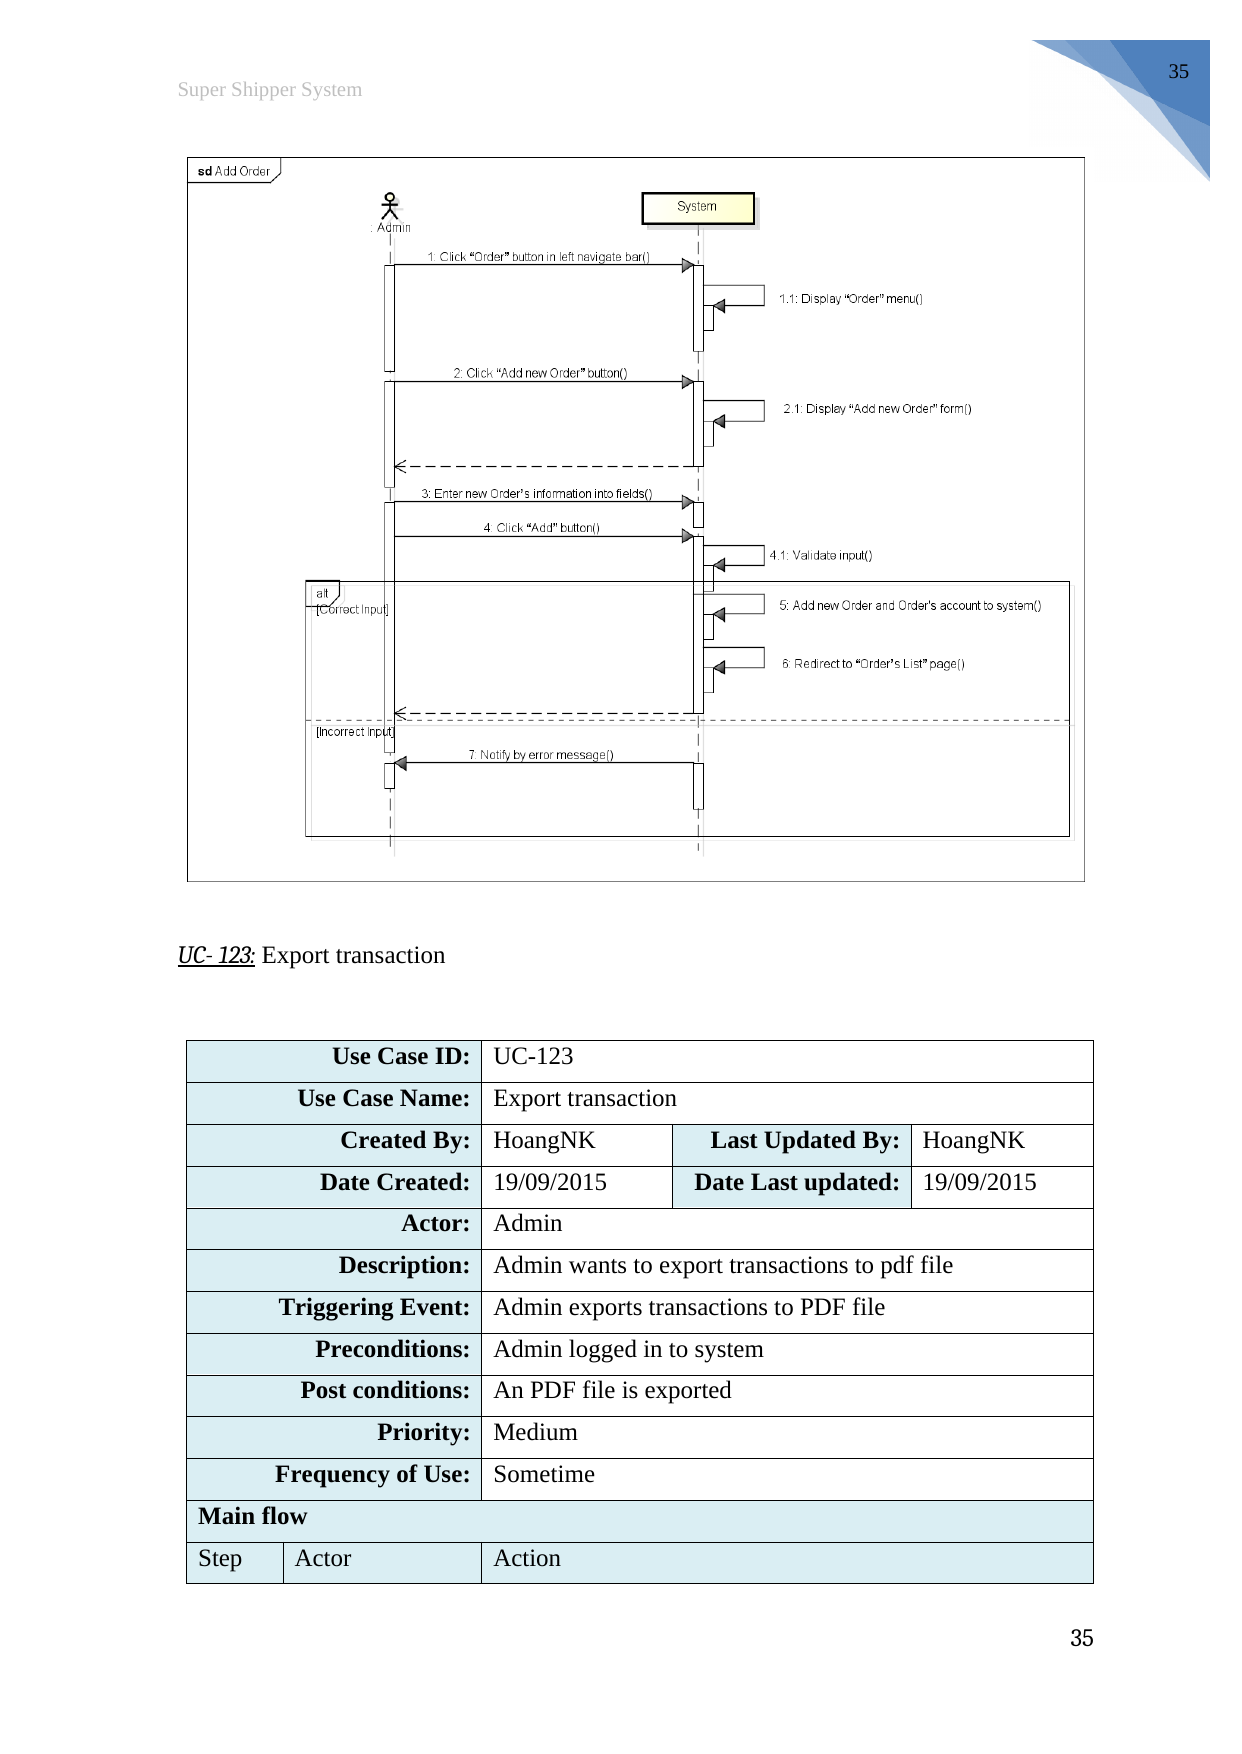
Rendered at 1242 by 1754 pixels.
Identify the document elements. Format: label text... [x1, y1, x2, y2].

table_cell Preconditions: [187, 1334, 481, 1374]
table_cell Export transaction [482, 1083, 1093, 1124]
table_cell An PDF file is exported [482, 1376, 1093, 1416]
table_cell Last Updated By: [673, 1125, 911, 1166]
table_cell Medium [482, 1417, 1093, 1458]
table_cell Step [187, 1543, 283, 1583]
subtitle UC- 123: Export transaction [177, 940, 1094, 970]
table_cell Date Created: [187, 1167, 481, 1207]
table_cell Frequency of Use: [187, 1459, 481, 1500]
table_cell Triggering Event: [187, 1292, 481, 1333]
table_cell Description: [187, 1250, 481, 1291]
table_cell Admin wants to export transactions to pdf file [482, 1250, 1093, 1291]
table_cell Admin logged in to system [482, 1334, 1093, 1374]
picture [177, 40, 1210, 891]
table_cell Action [482, 1543, 1093, 1583]
table_header Use Case ID: [187, 1041, 481, 1082]
table_header UC-123 [482, 1041, 1093, 1082]
table_cell Sometime [482, 1459, 1093, 1500]
table_cell Actor [284, 1543, 481, 1583]
table_cell 19/09/2015 [482, 1167, 672, 1207]
table_cell Main flow [187, 1501, 1093, 1542]
table_cell Actor: [187, 1209, 481, 1249]
table_cell Created By: [187, 1125, 481, 1166]
table_cell Admin exports transactions to PDF file [482, 1292, 1093, 1333]
table_cell HoangNK [912, 1125, 1093, 1166]
table_cell 19/09/2015 [912, 1167, 1093, 1207]
table_cell Priority: [187, 1417, 481, 1458]
table_cell Date Last updated: [673, 1167, 911, 1207]
table_cell Use Case Name: [187, 1083, 481, 1124]
table_cell Post conditions: [187, 1376, 481, 1416]
table_cell Admin [482, 1209, 1093, 1249]
table_cell HoangNK [482, 1125, 672, 1166]
